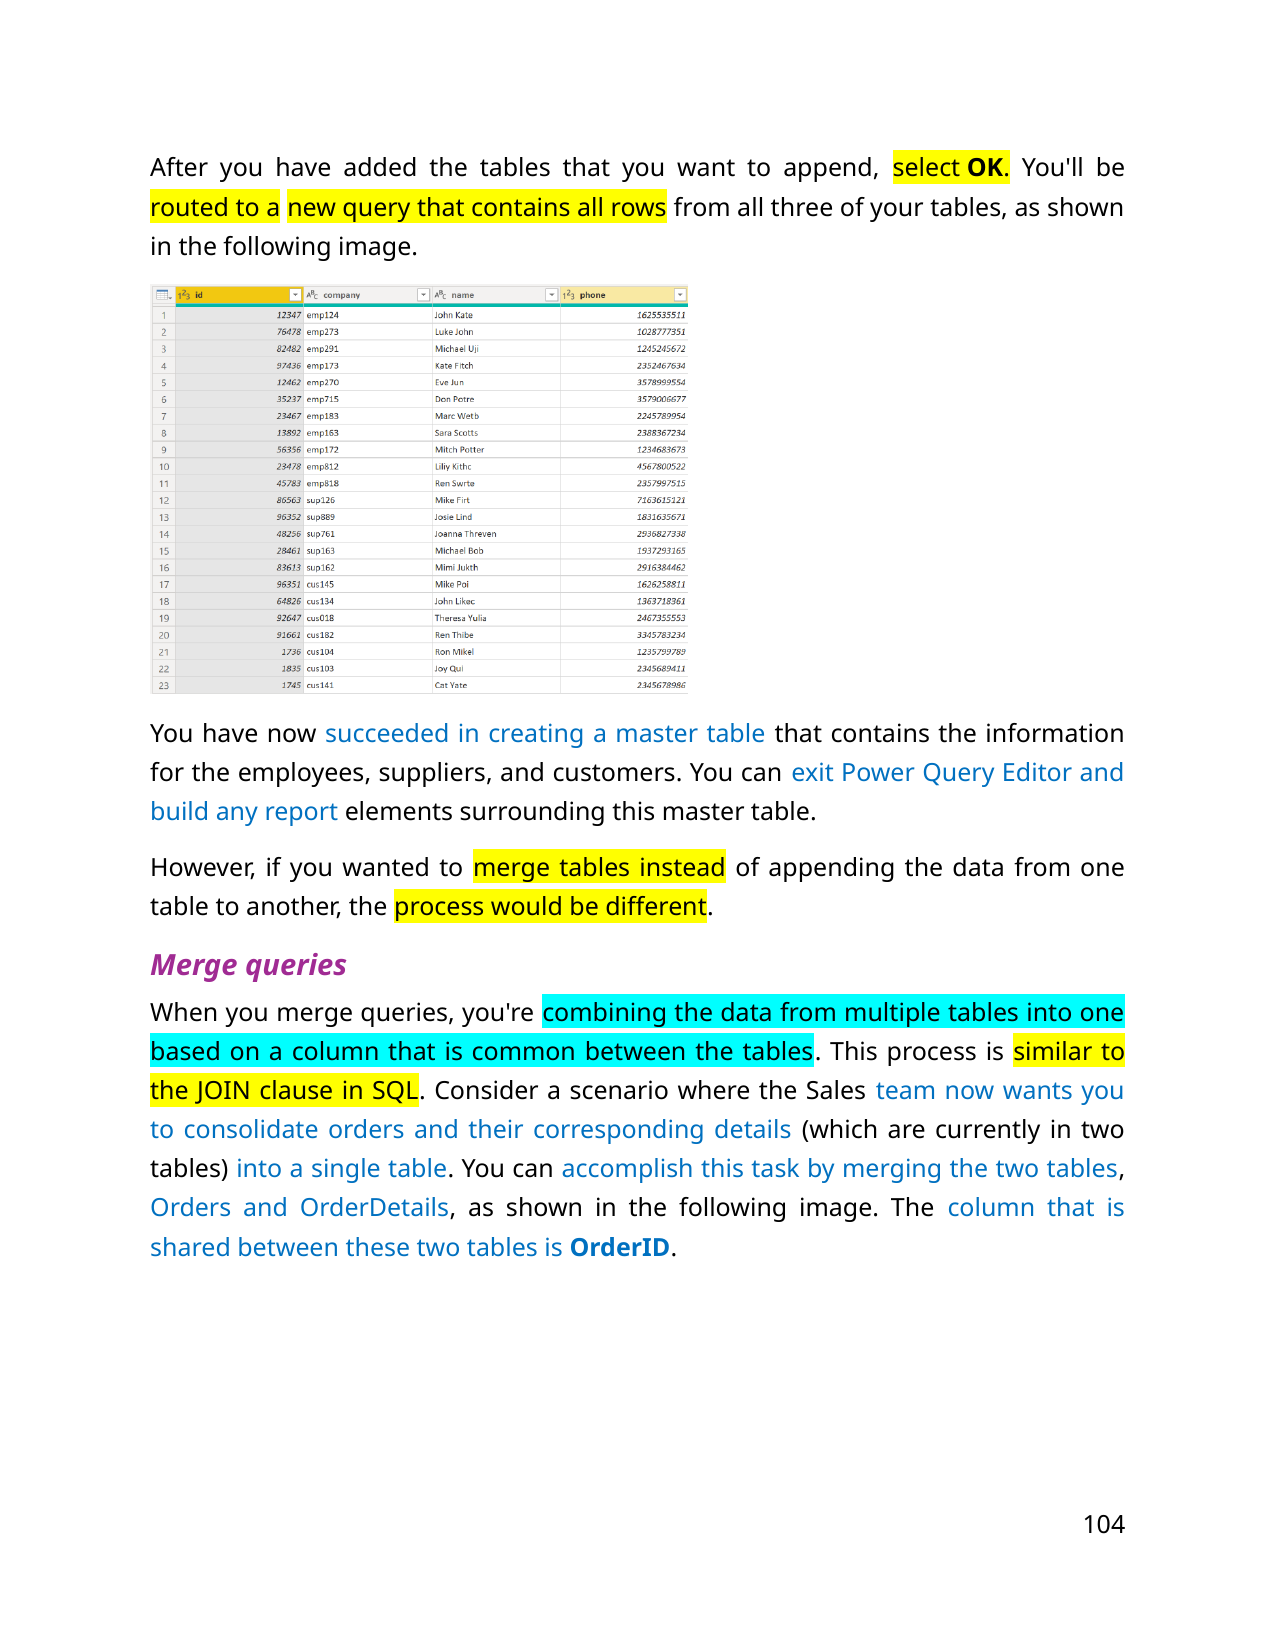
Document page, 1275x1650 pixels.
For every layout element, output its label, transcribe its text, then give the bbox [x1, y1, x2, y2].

text You have now succeeded in creating a master table that contains the information for the employees, suppliers, and customers. You can exit Power Query Editor and build any report elements surrounding this master table. [150, 715, 1125, 828]
subtitle Merge queries [150, 944, 1125, 984]
picture [150, 284, 688, 694]
text However, if you wanted to merge tables instead of appending the data from one table to another, the process would be different. [150, 849, 1125, 923]
text When you merge queries, you're combining the data from multiple tables into one based on a column that is common between the tables. This process is similar to the JOIN clause in SQL. Consider a scenario where the Sales team now wants you to consolidate orders and their corresponding details (which are currently in two tables) into a single table. You can accomplish this task by merging the two tables, Orders and OrderDetails, as shown in the following image. The column that is shared between these two tables is OrderID. [150, 994, 1125, 1263]
text After you have added the tables that you want to append, select OK. You'll be routed to a new query that contains all rows from all three of your tables, as shown in the following image. [150, 150, 1125, 262]
